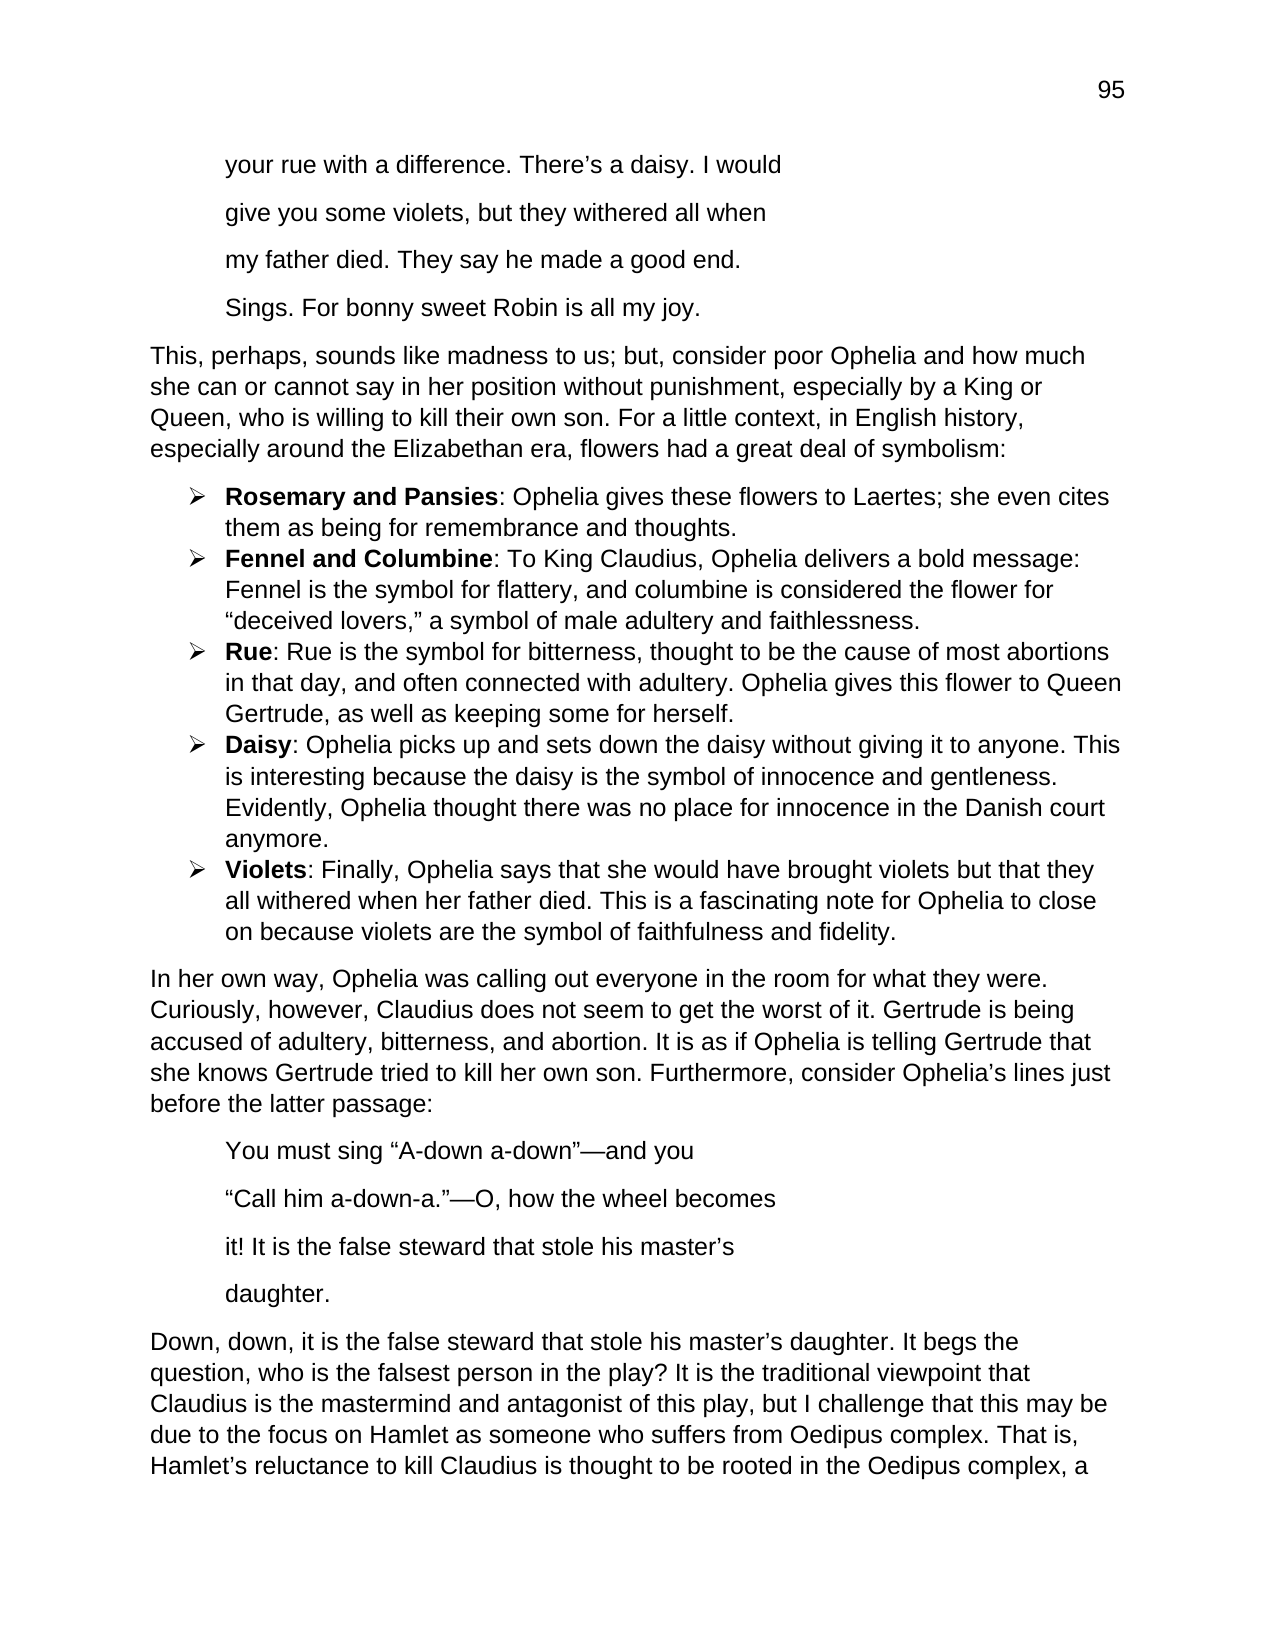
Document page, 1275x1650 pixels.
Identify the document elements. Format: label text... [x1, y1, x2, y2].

list Fennel and Columbine: To King Claudius, Ophelia delivers a bold message: Fennel is the symbol for flattery, and columbine is considered the flower for “deceived lovers,” a symbol of male adultery and faithlessness. [187, 544, 1125, 635]
text it! It is the false steward that stole his master’s [225, 1232, 1125, 1261]
list Violets: Finally, Ophelia says that she would have brought violets but that they all withered when her father died. This is a fascinating note for Ophelia to close on because violets are the symbol of faithfulness and fidelity. [187, 854, 1125, 946]
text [150, 1327, 1125, 1480]
list Rue: Rue is the symbol for bitterness, thought to be the cause of most abortions in that day, and often connected with adultery. Ophelia gives this flower to Queen Gertrude, as well as keeping some for herself. [187, 637, 1125, 728]
text You must sing “A-down a-down”—and you [225, 1136, 1125, 1165]
list Daisy: Ophelia picks up and sets down the daisy without giving it to anyone. This is interesting because the daisy is the symbol of innocence and gentleness. Evidently, Ophelia thought there was no place for innocence in the Danish court anymore. [187, 730, 1125, 852]
text In her own way, Ophelia was calling out everyone in the room for what they were. Curiously, however, Claudius does not seem to get the worst of it. Gertrude is being accused of adultery, bitterness, and abortion. It is as if Ophelia is telling Gertrude that she knows Gertrude tried to kill her own son. Furthermore, consider Ophelia’s lines just before the latter passage: [150, 964, 1125, 1117]
text “Call him a-down-a.”—O, how the wheel becomes [225, 1184, 1125, 1213]
text Sings. For bonny sweet Robin is all my joy. [225, 293, 1125, 322]
text This, perhaps, sounds like madness to us; but, consider poor Ophelia and how much she can or cannot say in her position without punishment, especially by a King or Queen, who is willing to kill their own son. For a little context, in English history, especially around the Elizabethan era, flowers had a great deal of symbolism: [150, 341, 1125, 463]
text daughter. [225, 1279, 1125, 1308]
list Rosemary and Pansies: Ophelia gives these flowers to Laertes; she even cites them as being for remembrance and thoughts. [187, 482, 1125, 542]
text my father died. They say he made a good end. [225, 245, 1125, 274]
text give you some violets, but they withered all when [225, 198, 1125, 226]
text your rue with a difference. There’s a daisy. I would [225, 150, 1125, 179]
